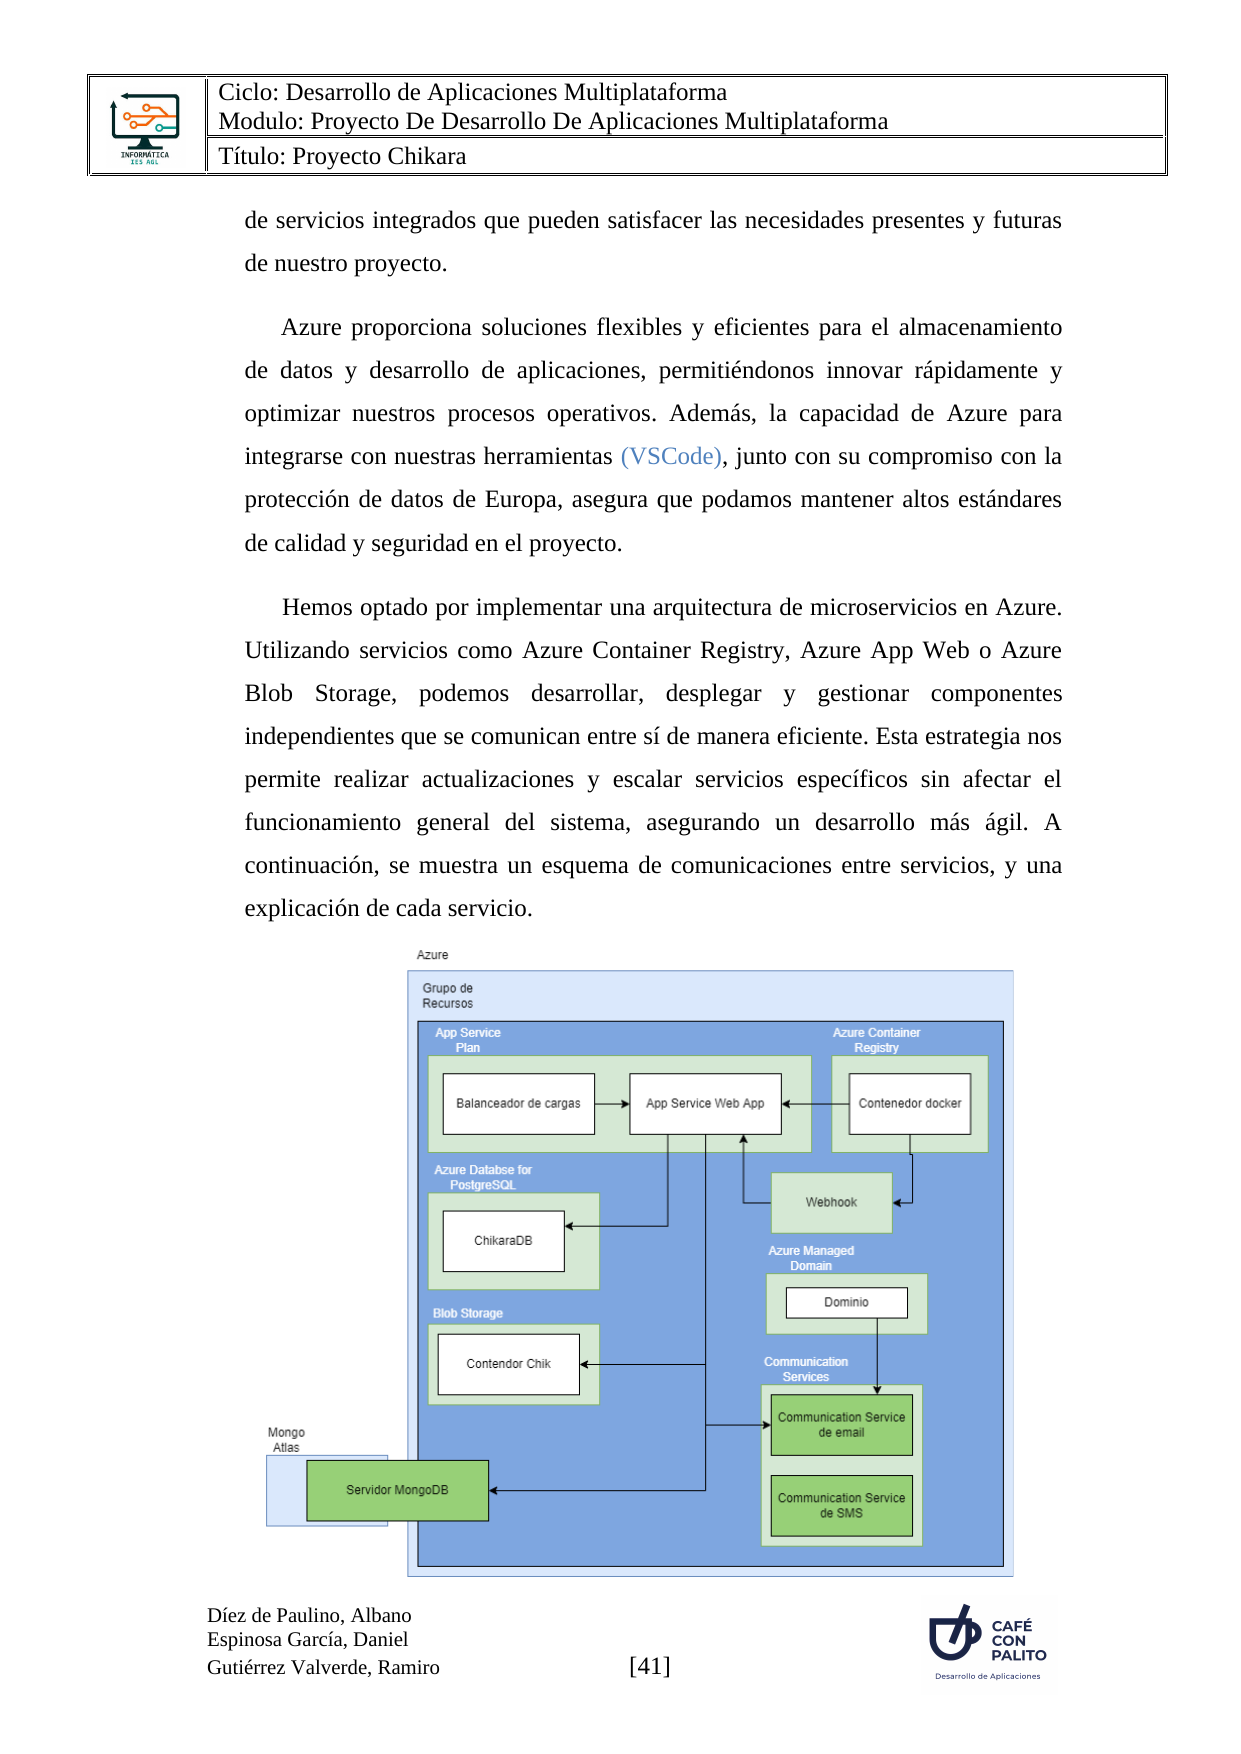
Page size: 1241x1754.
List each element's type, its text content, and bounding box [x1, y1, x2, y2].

text Hemos optado por implementar una arquitectura de microservicios en Azure. Utilizando servicios como Azure Container Registry, Azure App Web o Azure Blob Storage, podemos desarrollar, desplegar y gestionar componentes independientes que se comunican entre sí de manera eficiente. Esta estrategia nos permite realizar actualizaciones y escalar servicios específicos sin afectar el funcionamiento general del sistema, asegurando un desarrollo más ágil. A continuación, se muestra un esquema de comunicaciones entre servicios, y una explicación de cada servicio. [244, 592, 1063, 922]
picture [106, 87, 186, 168]
text Azure proporciona soluciones flexibles y eficientes para el almacenamiento de datos y desarrollo de aplicaciones, permitiéndonos innovar rápidamente y optimizar nuestros procesos operativos. Además, la capacidad de Azure para integrarse con nuestras herramientas (VSCode), junto con su compromiso con la protección de datos de Europa, asegura que podamos mantener altos estándares de calidad y seguridad en el proyecto. [244, 312, 1063, 556]
picture [256, 940, 1014, 1577]
picture [921, 1595, 1058, 1695]
